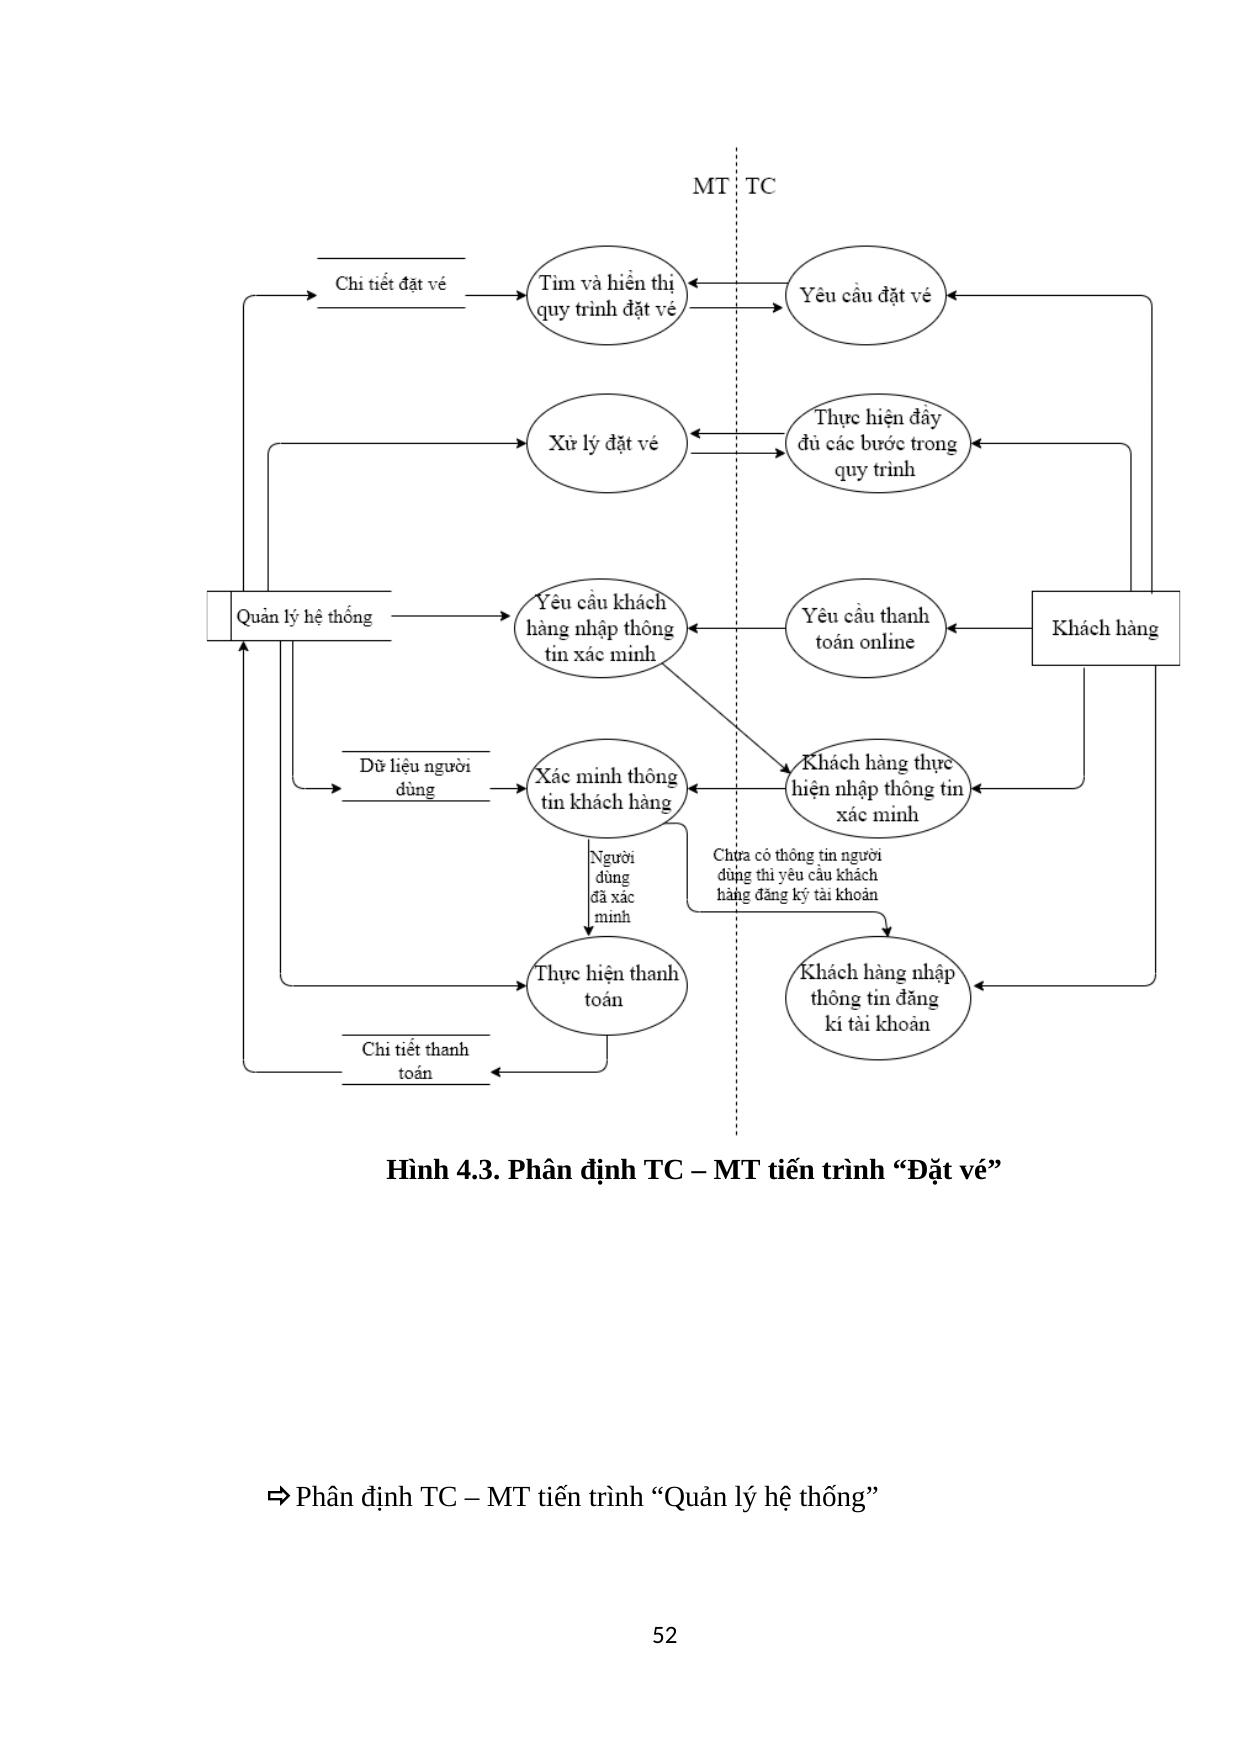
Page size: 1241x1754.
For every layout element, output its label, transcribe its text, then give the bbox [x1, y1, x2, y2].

picture [206, 147, 1181, 1137]
list Hình 4.3. Phân định TC – MT tiến trình “Đặt vé” [266, 1152, 1122, 1186]
list Phân định TC – MT tiến trình “Quản lý hệ thống” [266, 1479, 1122, 1512]
